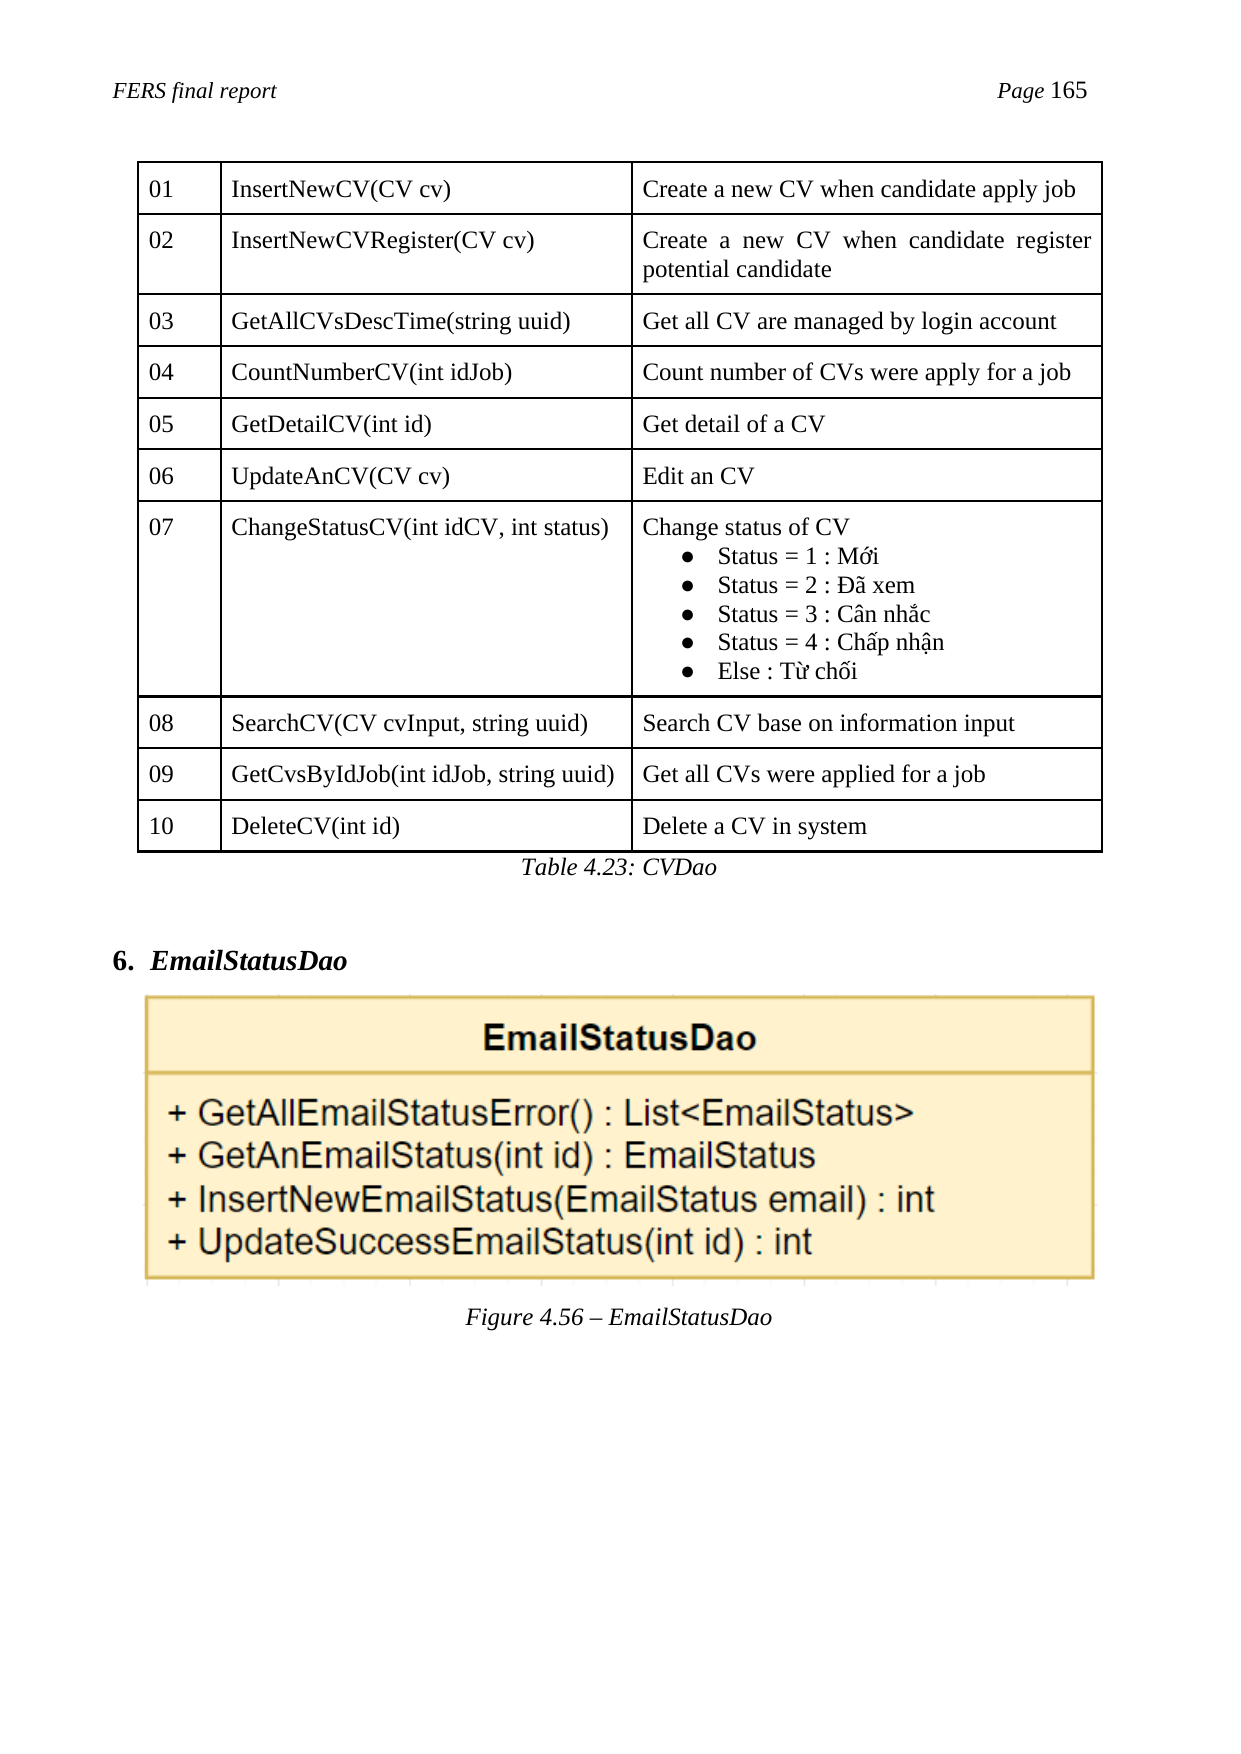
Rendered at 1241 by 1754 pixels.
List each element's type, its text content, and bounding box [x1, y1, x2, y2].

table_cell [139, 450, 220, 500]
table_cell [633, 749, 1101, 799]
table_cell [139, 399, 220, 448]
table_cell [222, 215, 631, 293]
subtitle EmailStatusDao [112, 943, 1128, 977]
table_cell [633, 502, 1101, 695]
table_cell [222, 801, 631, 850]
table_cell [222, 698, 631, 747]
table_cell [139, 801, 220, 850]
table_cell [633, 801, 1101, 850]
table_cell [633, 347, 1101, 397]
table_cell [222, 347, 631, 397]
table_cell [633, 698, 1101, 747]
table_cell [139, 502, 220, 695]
text Figure 4.56 – EmailStatusDao [112, 1302, 1128, 1331]
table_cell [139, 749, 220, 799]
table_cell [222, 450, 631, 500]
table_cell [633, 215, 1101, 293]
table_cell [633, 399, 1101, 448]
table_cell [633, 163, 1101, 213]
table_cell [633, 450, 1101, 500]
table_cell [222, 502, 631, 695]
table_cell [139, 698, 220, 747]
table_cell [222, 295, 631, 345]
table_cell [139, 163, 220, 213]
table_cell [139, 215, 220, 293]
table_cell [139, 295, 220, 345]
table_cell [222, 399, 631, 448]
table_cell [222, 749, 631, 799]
picture [142, 994, 1098, 1286]
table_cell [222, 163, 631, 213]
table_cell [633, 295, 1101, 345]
text Table 4.23: CVDao [112, 852, 1128, 881]
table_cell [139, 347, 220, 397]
